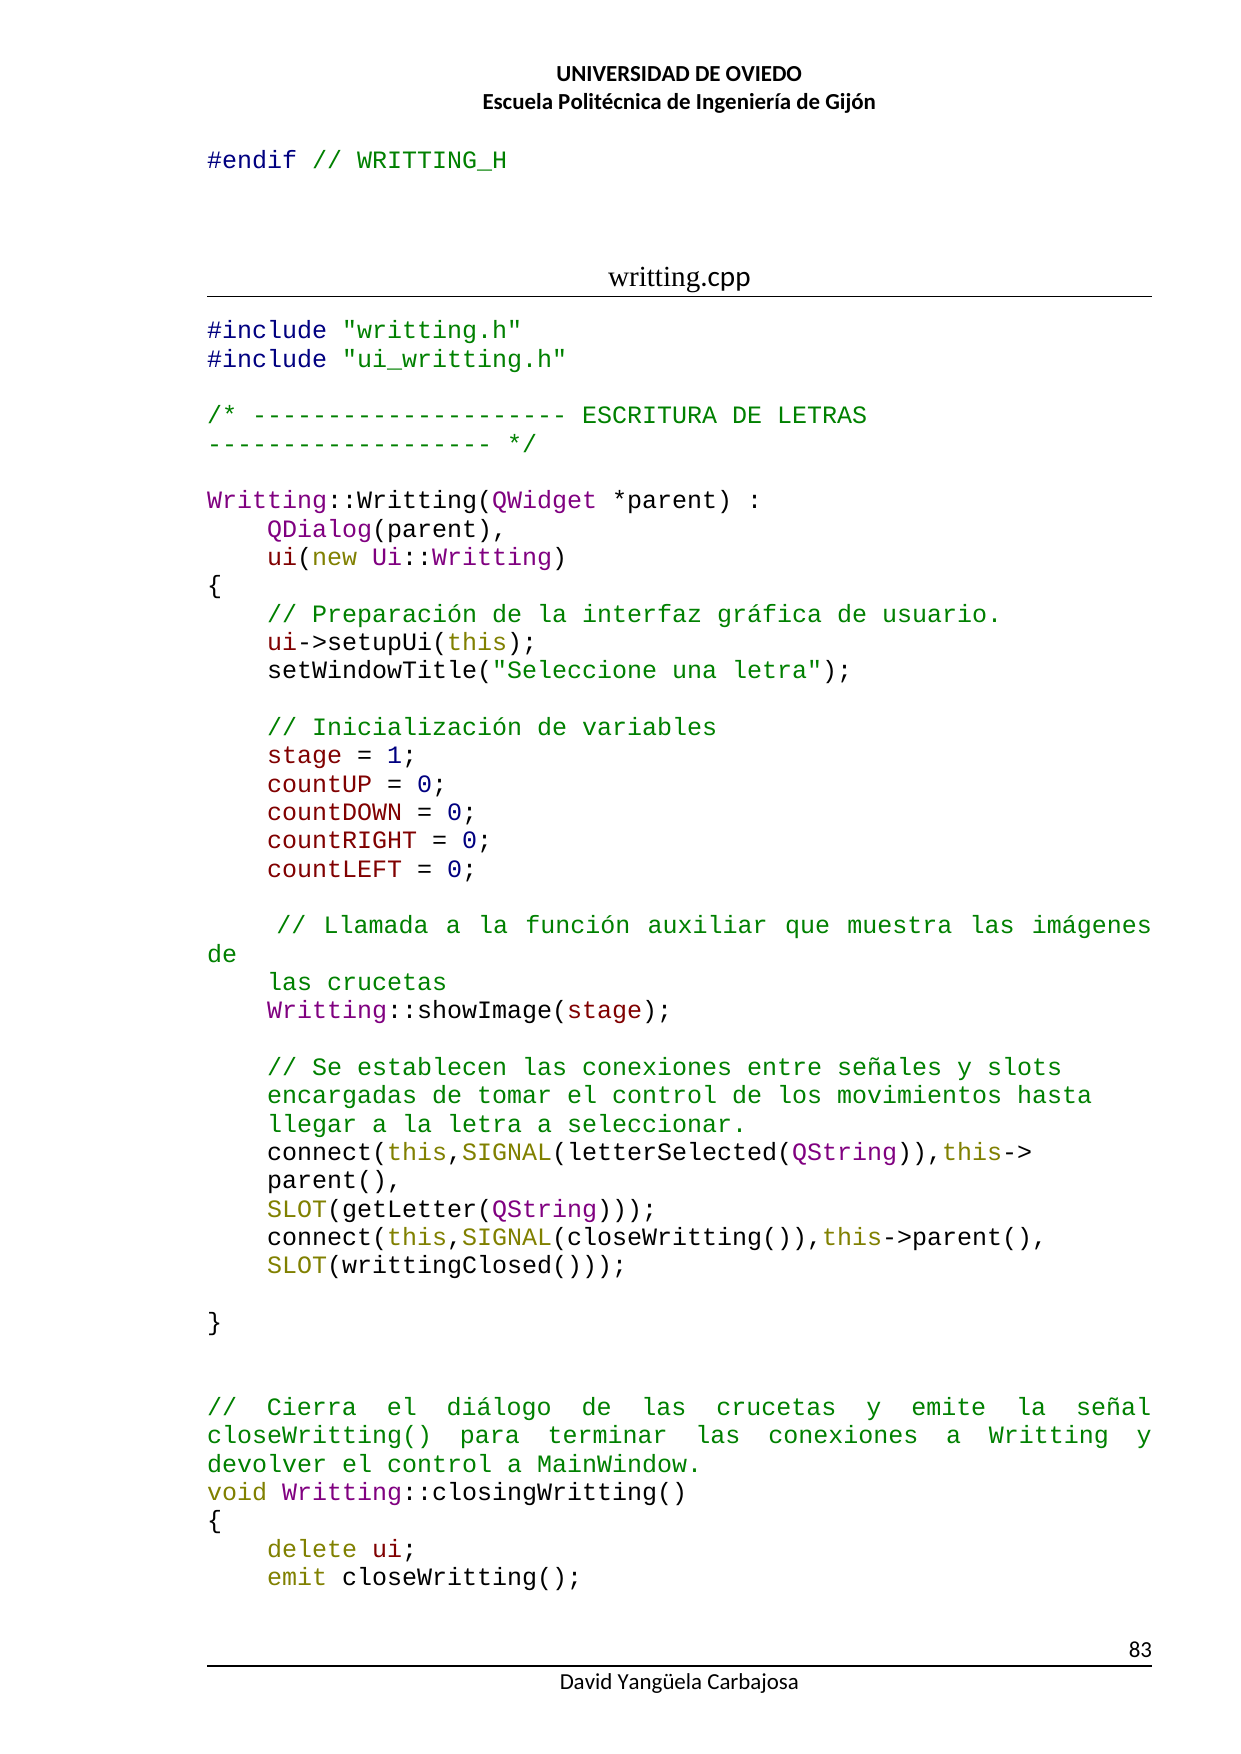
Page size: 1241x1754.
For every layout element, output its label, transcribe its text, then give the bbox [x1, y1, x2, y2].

text parent(), [207, 1168, 1152, 1196]
text void Writting::closingWritting() [207, 1480, 1152, 1508]
text #endif // WRITTING_H [207, 148, 1152, 176]
text writting.cpp [207, 258, 1152, 296]
text connect(this,SIGNAL(letterSelected(QString)),this-> [207, 1140, 1152, 1168]
text connect(this,SIGNAL(closeWritting()),this->parent(), [207, 1225, 1152, 1253]
text { [207, 1508, 1152, 1536]
text setWindowTitle("Seleccione una letra"); [207, 658, 1152, 686]
text // Inicialización de variables [207, 715, 1152, 743]
text countLEFT = 0; [207, 856, 1152, 885]
text #include "ui_writting.h" [207, 346, 1152, 375]
text las crucetas [207, 970, 1152, 998]
text // Se establecen las conexiones entre señales y slots [207, 1055, 1152, 1083]
text emit closeWritting(); [207, 1565, 1152, 1593]
text // Llamada a la función auxiliar que muestra las imágenes de [207, 913, 1152, 970]
text countUP = 0; [207, 771, 1152, 800]
text encargadas de tomar el control de los movimientos hasta [207, 1083, 1152, 1111]
text { [207, 573, 1152, 601]
text countDOWN = 0; [207, 800, 1152, 828]
text ui(new Ui::Writting) [207, 545, 1152, 573]
text ui->setupUi(this); [207, 630, 1152, 658]
text stage = 1; [207, 743, 1152, 771]
text delete ui; [207, 1536, 1152, 1565]
text Writting::showImage(stage); [207, 998, 1152, 1026]
text /* --------------------- ESCRITURA DE LETRAS ------------------- */ [207, 403, 1152, 460]
text // Preparación de la interfaz gráfica de usuario. [207, 601, 1152, 630]
text #include "writting.h" [207, 318, 1152, 346]
text Writting::Writting(QWidget *parent) : [207, 488, 1152, 516]
text llegar a la letra a seleccionar. [207, 1111, 1152, 1140]
text SLOT(writtingClosed())); [207, 1253, 1152, 1281]
text countRIGHT = 0; [207, 828, 1152, 856]
text QDialog(parent), [207, 516, 1152, 545]
text } [207, 1310, 1152, 1338]
text // Cierra el diálogo de las crucetas y emite la señal closeWritting() para terminar las conexiones a Writting y devolver el control a MainWindow. [207, 1395, 1152, 1480]
text SLOT(getLetter(QString))); [207, 1196, 1152, 1225]
